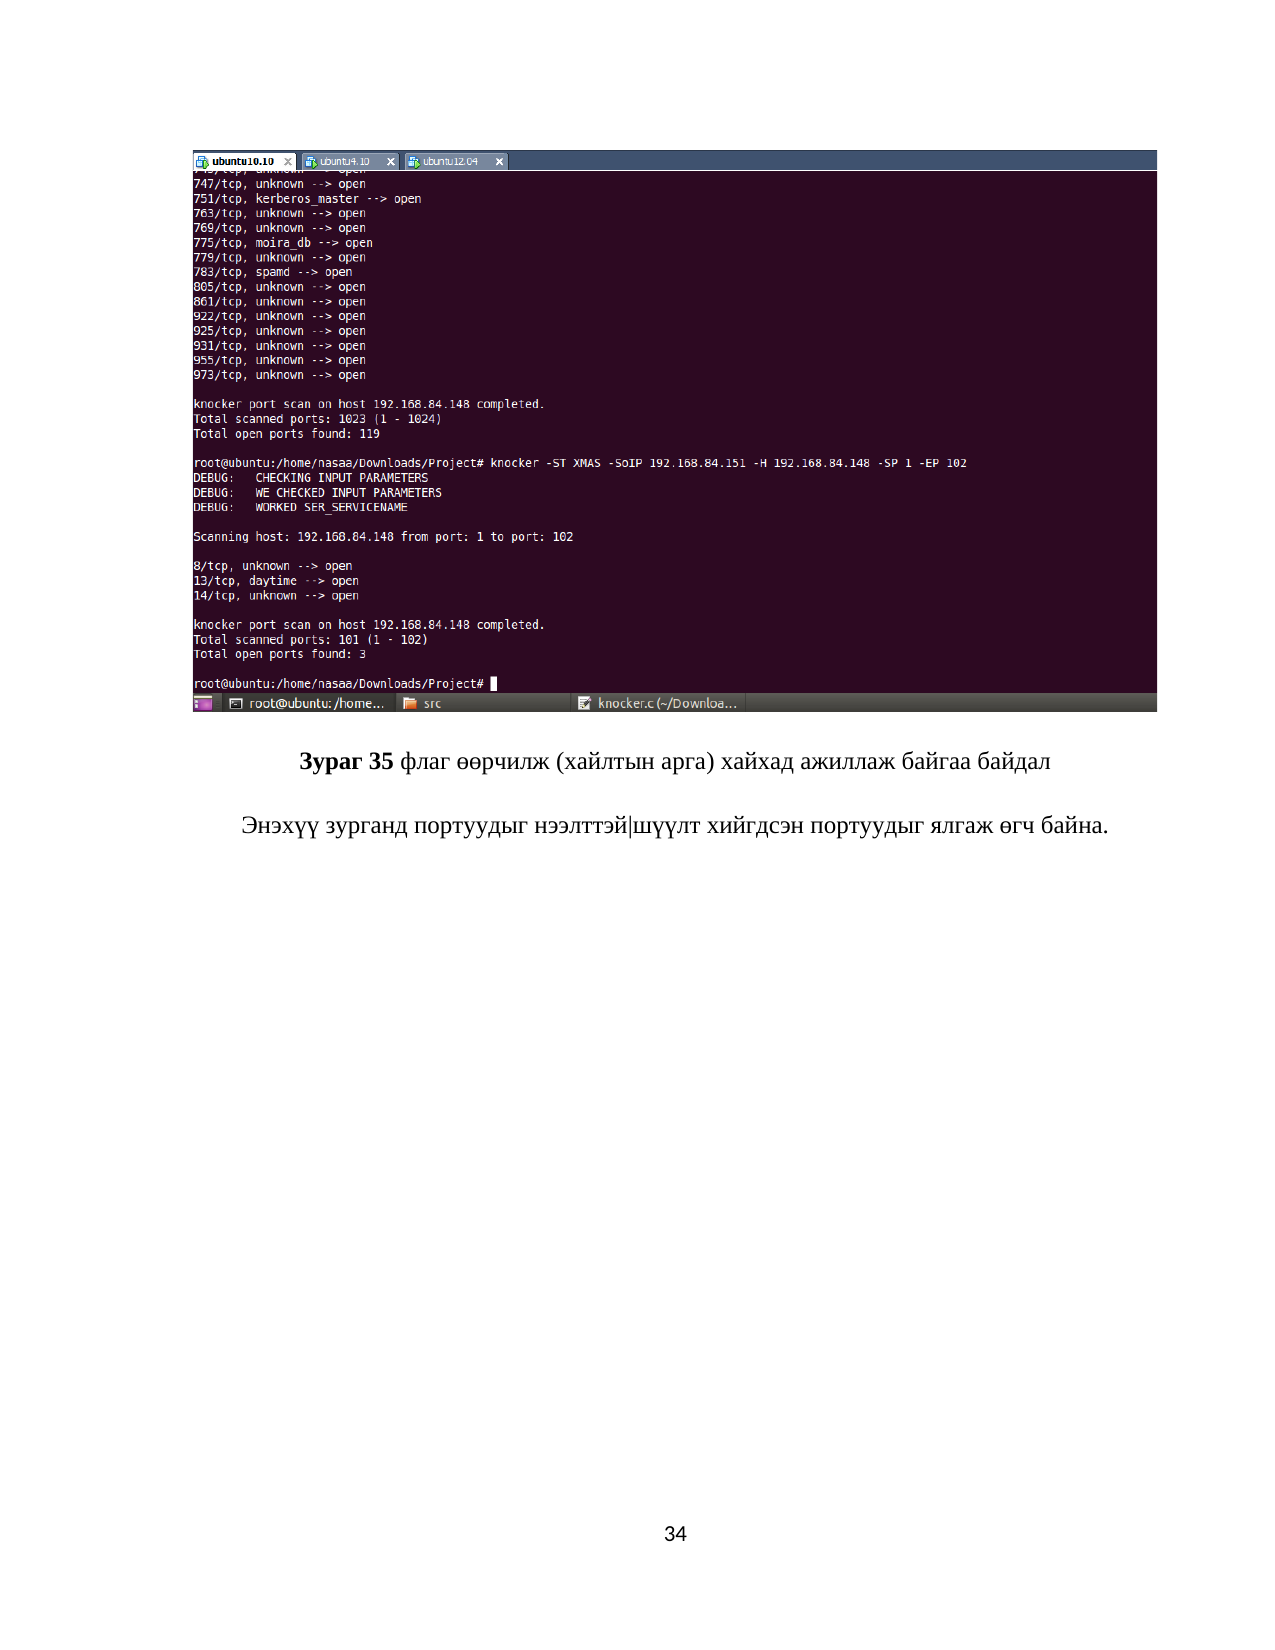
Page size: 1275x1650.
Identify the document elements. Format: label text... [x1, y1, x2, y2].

text Зураг 35 флаг өөрчилж (хайлтын арга) хайхад ажиллаж байгаа байдал [187, 746, 1162, 774]
text Энэхүү зурганд портуудыг нээлттэй|шүүлт хийгдсэн портуудыг ялгаж өгч байна. [187, 810, 1162, 838]
picture [192, 150, 1158, 712]
